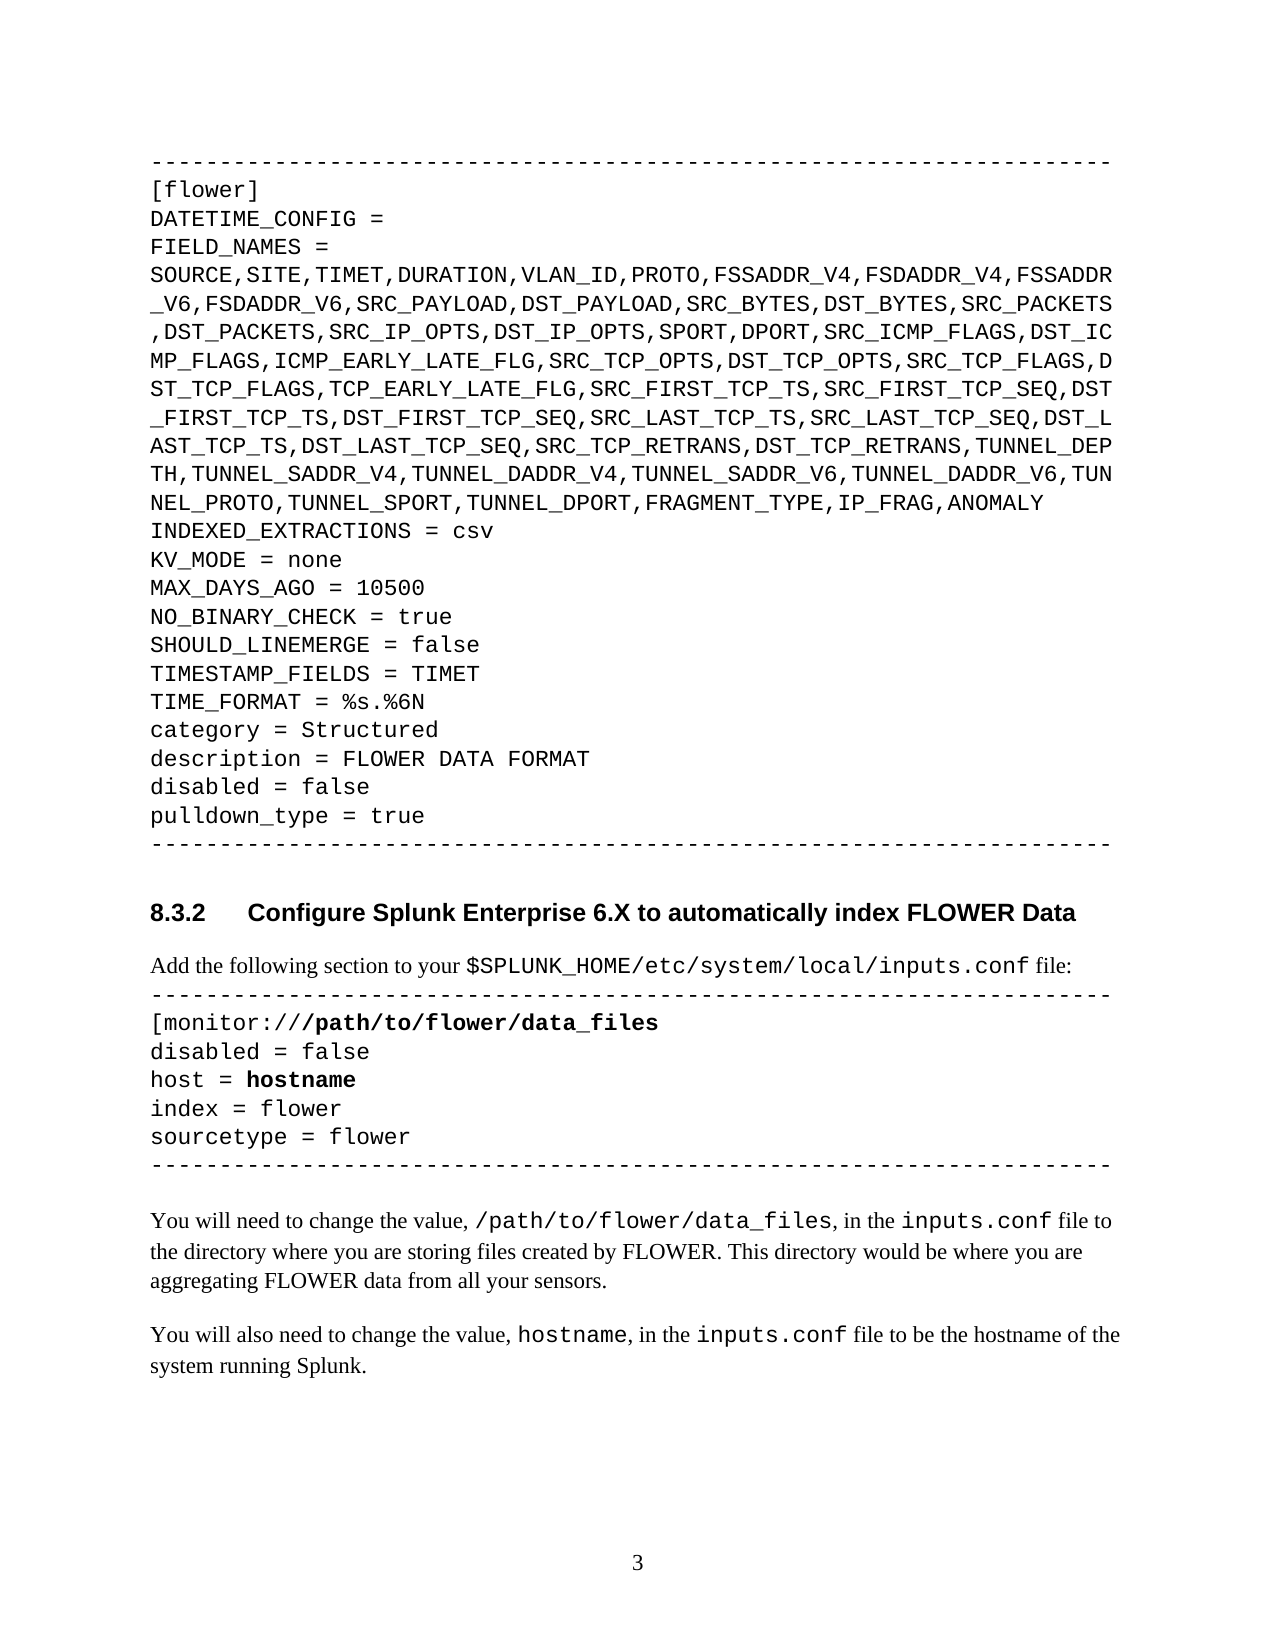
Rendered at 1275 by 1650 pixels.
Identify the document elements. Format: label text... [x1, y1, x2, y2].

text MAX_DAYS_AGO = 10500 [150, 577, 1125, 602]
text category = Structured [150, 719, 1125, 745]
text disabled = false [150, 776, 1125, 802]
text host = hostname [150, 1068, 1125, 1094]
text pulldown_type = true [150, 804, 1125, 830]
text KV_MODE = none [150, 548, 1125, 574]
text index = flower [150, 1097, 1125, 1123]
text description = FLOWER DATA FORMAT [150, 747, 1125, 773]
text ---------------------------------------------------------------------- [150, 1154, 1125, 1180]
text DATETIME_CONFIG = [150, 207, 1125, 233]
text You will also need to change the value, hostname, in the inputs.conf file to be the hostname of the system running Splunk. [150, 1321, 1125, 1378]
text ---------------------------------------------------------------------- [150, 832, 1125, 858]
text FIELD_NAMES = SOURCE,SITE,TIMET,DURATION,VLAN_ID,PROTO,FSSADDR_V4,FSDADDR_V4,FSSADDR_V6,FSDADDR_V6,SRC_PAYLOAD,DST_PAYLOAD,SRC_BYTES,DST_BYTES,SRC_PACKETS,DST_PACKETS,SRC_IP_OPTS,DST_IP_OPTS,SPORT,DPORT,SRC_ICMP_FLAGS,DST_ICMP_FLAGS,ICMP_EARLY_LATE_FLG,SRC_TCP_OPTS,DST_TCP_OPTS,SRC_TCP_FLAGS,DST_TCP_FLAGS,TCP_EARLY_LATE_FLG,SRC_FIRST_TCP_TS,SRC_FIRST_TCP_SEQ,DST_FIRST_TCP_TS,DST_FIRST_TCP_SEQ,SRC_LAST_TCP_TS,SRC_LAST_TCP_SEQ,DST_LAST_TCP_TS,DST_LAST_TCP_SEQ,SRC_TCP_RETRANS,DST_TCP_RETRANS,TUNNEL_DEPTH,TUNNEL_SADDR_V4,TUNNEL_DADDR_V4,TUNNEL_SADDR_V6,TUNNEL_DADDR_V6,TUNNEL_PROTO,TUNNEL_SPORT,TUNNEL_DPORT,FRAGMENT_TYPE,IP_FRAG,ANOMALY [150, 235, 1125, 517]
subtitle Configure Splunk Enterprise 6.X to automatically index FLOWER Data [150, 898, 1125, 927]
text sourcetype = flower [150, 1125, 1125, 1151]
text INDEXED_EXTRACTIONS = csv [150, 520, 1125, 546]
text ---------------------------------------------------------------------- [150, 150, 1125, 176]
text TIMESTAMP_FIELDS = TIMET [150, 662, 1125, 688]
text ---------------------------------------------------------------------- [150, 983, 1125, 1009]
text Add the following section to your $SPLUNK_HOME/etc/system/local/inputs.conf file: [150, 952, 1125, 980]
text You will need to change the value, /path/to/flower/data_files, in the inputs.conf file to the directory where you are storing files created by FLOWER. This directory would be where you are aggregating FLOWER data from all your sensors. [150, 1207, 1125, 1293]
text [flower] [150, 178, 1125, 204]
text SHOULD_LINEMERGE = false [150, 633, 1125, 659]
text TIME_FORMAT = %s.%6N [150, 690, 1125, 716]
text NO_BINARY_CHECK = true [150, 605, 1125, 631]
text disabled = false [150, 1040, 1125, 1066]
text [monitor:///path/to/flower/data_files [150, 1012, 1125, 1038]
